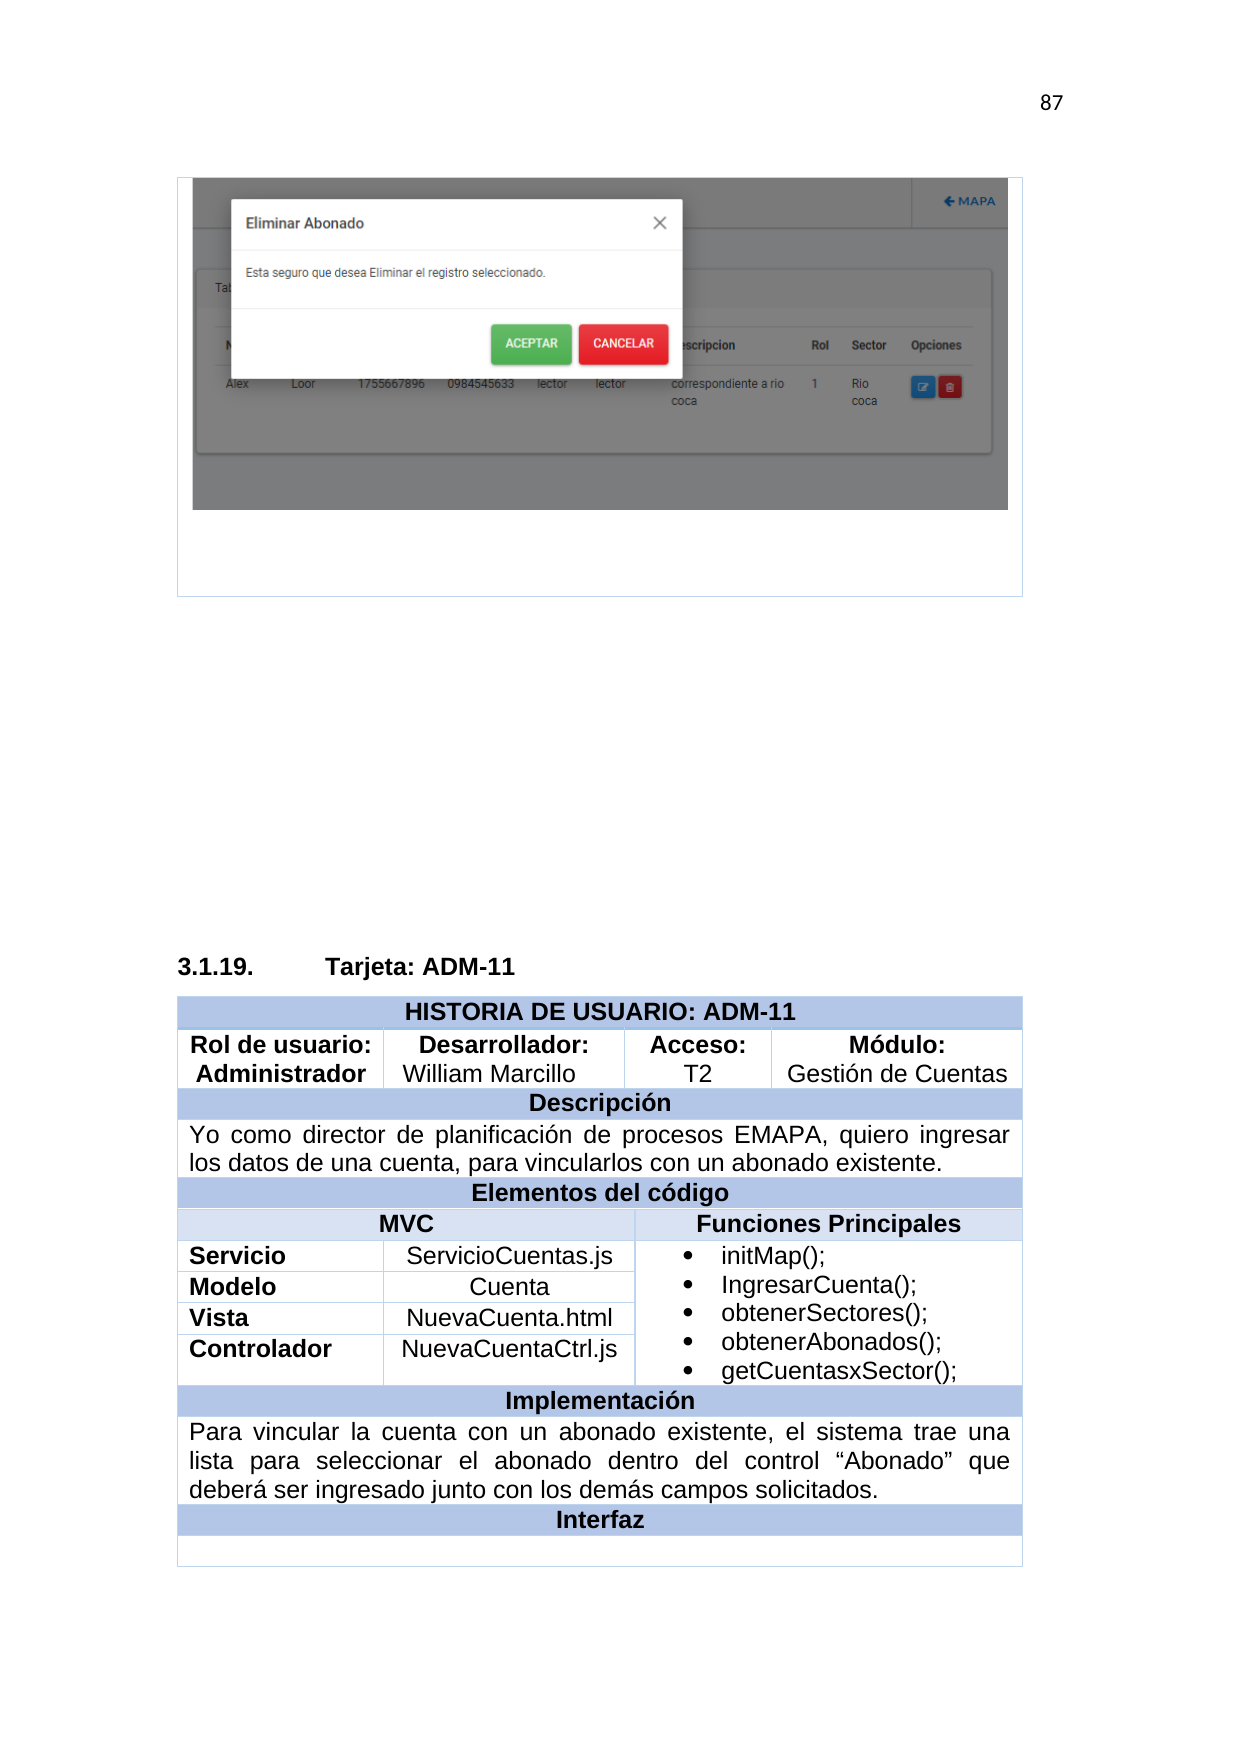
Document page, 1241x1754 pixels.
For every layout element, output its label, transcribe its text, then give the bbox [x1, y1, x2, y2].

table_cell Controlador [178, 1335, 383, 1385]
table_cell Descripción [178, 1089, 1022, 1119]
table_cell initMap(); IngresarCuenta(); obtenerSectores(); obtenerAbonados(); getCuentasxSector(); [636, 1241, 1022, 1385]
table_cell Yo como director de planificación de procesos EMAPA, quiero ingresar los datos de una cuenta, para vincularlos con un abonado existente. [178, 1120, 1022, 1177]
table_cell Desarrollador: William Marcillo [384, 1030, 624, 1087]
table_cell MVC [178, 1210, 634, 1240]
table_cell Módulo: Gestión de Cuentas [772, 1030, 1022, 1087]
table_cell Funciones Principales [636, 1210, 1022, 1240]
table_cell Modelo [178, 1272, 383, 1302]
subtitle Tarjeta: ADM-11 [177, 952, 983, 981]
table_cell Para vincular la cuenta con un abonado existente, el sistema trae una lista para seleccionar el abonado dentro del control “Abonado” que deberá ser ingresado junto con los demás campos solicitados. [178, 1417, 1022, 1503]
table_cell NuevaCuentaCtrl.js [384, 1335, 634, 1385]
table_cell Rol de usuario: Administrador [178, 1030, 383, 1087]
picture [192, 178, 1008, 510]
table_header HISTORIA DE USUARIO: ADM-11 [178, 997, 1022, 1027]
table_cell Implementación [178, 1386, 1022, 1416]
table_cell ServicioCuentas.js [384, 1241, 634, 1271]
table_cell [178, 178, 1022, 596]
table_cell [178, 1536, 1022, 1566]
table_cell Vista [178, 1303, 383, 1333]
table_cell Servicio [178, 1241, 383, 1271]
table_cell Acceso: T2 [625, 1030, 771, 1087]
table_cell NuevaCuenta.html [384, 1303, 634, 1333]
table_cell Cuenta [384, 1272, 634, 1302]
table_cell Elementos del código [178, 1178, 1022, 1208]
table_cell Interfaz [178, 1505, 1022, 1535]
